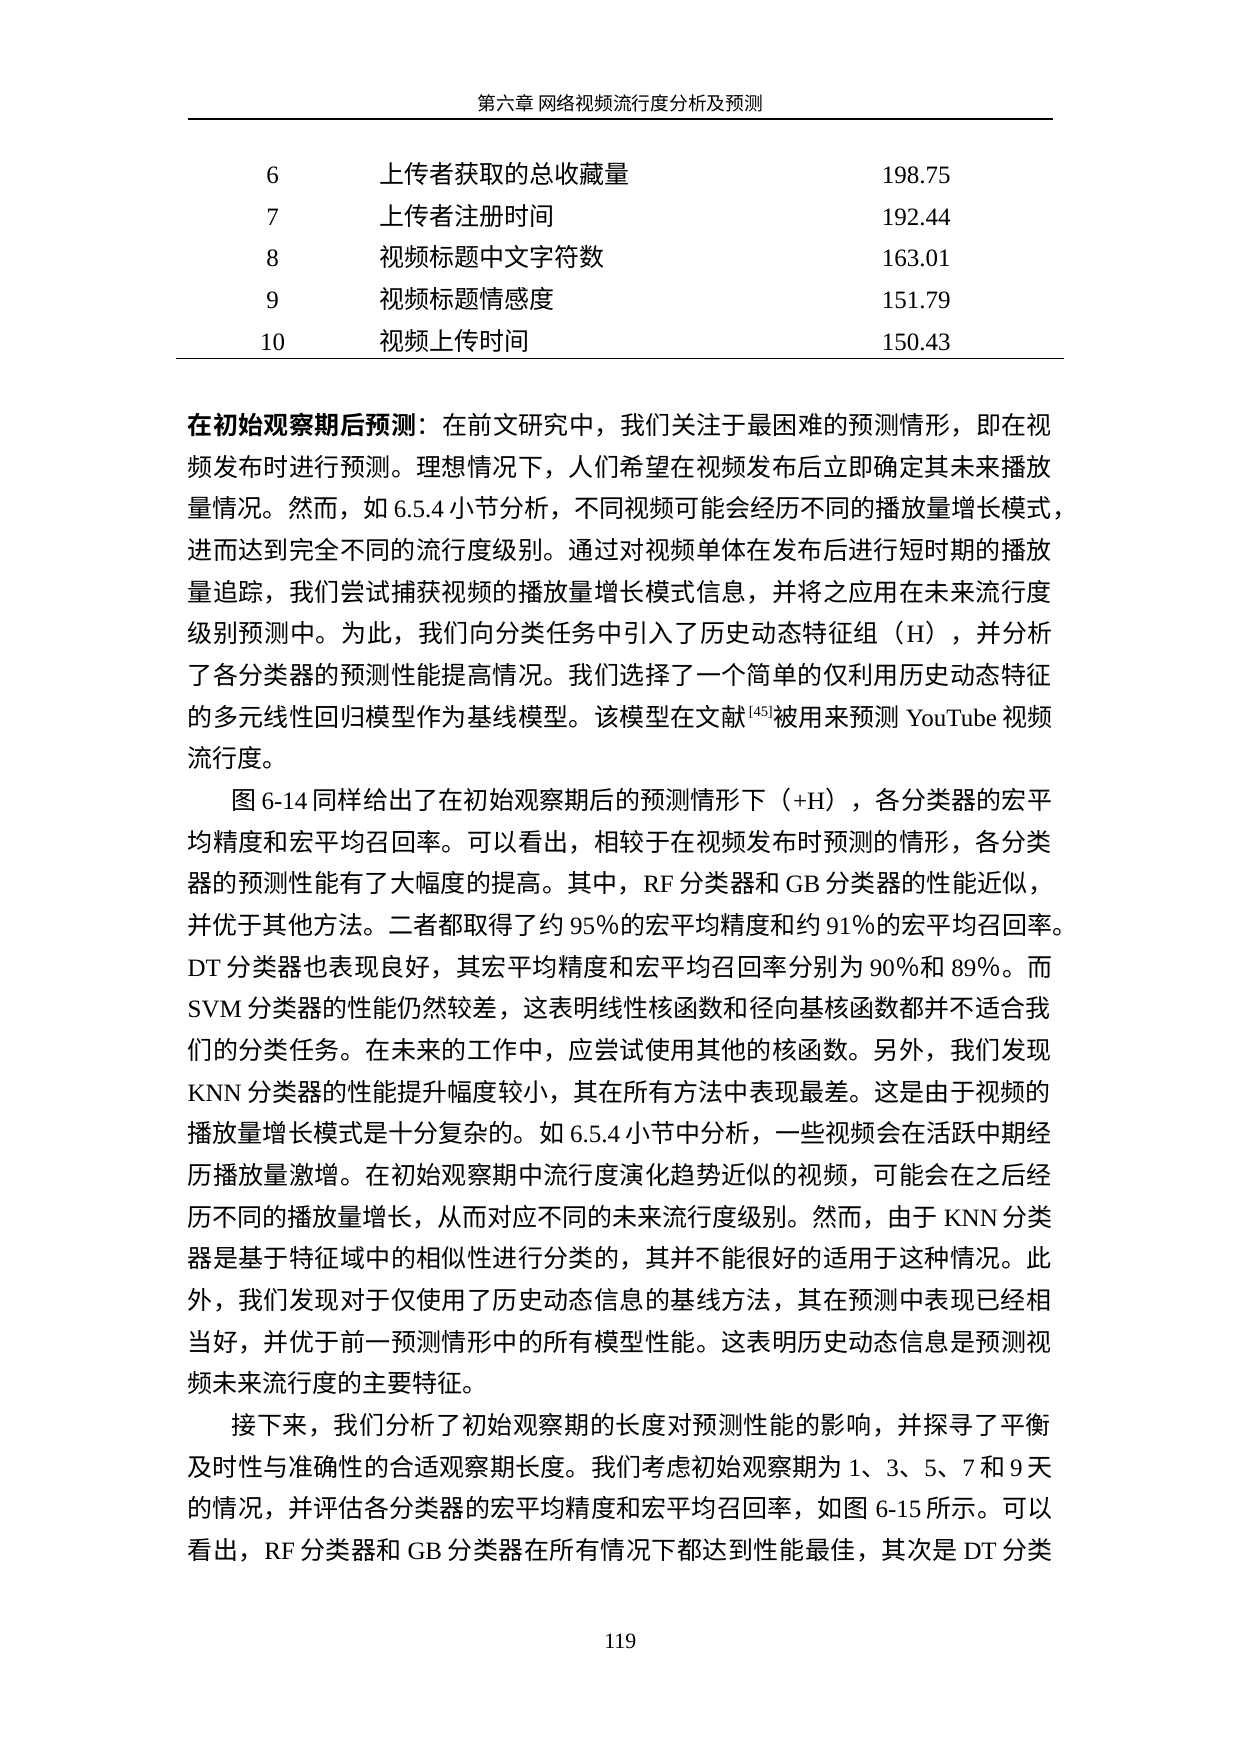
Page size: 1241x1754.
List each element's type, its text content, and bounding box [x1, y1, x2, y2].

table_cell 上传者获取的总收藏量 [368, 150, 768, 192]
table_cell 150.43 [768, 317, 1064, 358]
table_cell 192.44 [768, 192, 1064, 233]
table_cell 上传者注册时间 [368, 192, 768, 233]
table_cell 视频标题情感度 [368, 275, 768, 317]
table_cell 6 [176, 150, 368, 192]
table_cell 视频标题中文字符数 [368, 233, 768, 275]
table_cell 视频上传时间 [368, 317, 768, 358]
table_cell 151.79 [768, 275, 1064, 317]
text 在初始观察期后预测：在前文研究中，我们关注于最困难的预测情形，即在视频发布时进行预测。理想情况下，人们希望在视频发布后立即确定其未来播放量情况。然而，如6.5.4小节分析，不同视频可能会经历不同的播放量增长模式，进而达到完全不同的流行度级别。通过对视频单体在发布后进行短时期的播放量追踪，我们尝试捕获视频的播放量增长模式信息，并将之应用在未来流行度级别预测中。为此，我们向分类任务中引入了历史动态特征组（H），并分析了各分类器的预测性能提高情况。我们选择了一个简单的仅利用历史动态特征的多元线性回归模型作为基线模型。该模型在文献[45]被用来预测YouTube视频流行度。 [187, 401, 1053, 776]
text 图6-14同样给出了在初始观察期后的预测情形下（+H），各分类器的宏平均精度和宏平均召回率。可以看出，相较于在视频发布时预测的情形，各分类器的预测性能有了大幅度的提高。其中，RF分类器和GB分类器的性能近似，并优于其他方法。二者都取得了约95％的宏平均精度和约91％的宏平均召回率。DT分类器也表现良好，其宏平均精度和宏平均召回率分别为90％和89％。而SVM分类器的性能仍然较差，这表明线性核函数和径向基核函数都并不适合我们的分类任务。在未来的工作中，应尝试使用其他的核函数。另外，我们发现KNN分类器的性能提升幅度较小，其在所有方法中表现最差。这是由于视频的播放量增长模式是十分复杂的。如6.5.4小节中分析，一些视频会在活跃中期经历播放量激增。在初始观察期中流行度演化趋势近似的视频，可能会在之后经历不同的播放量增长，从而对应不同的未来流行度级别。然而，由于KNN分类器是基于特征域中的相似性进行分类的，其并不能很好的适用于这种情况。此外，我们发现对于仅使用了历史动态信息的基线方法，其在预测中表现已经相当好，并优于前一预测情形中的所有模型性能。这表明历史动态信息是预测视频未来流行度的主要特征。 [187, 776, 1053, 1401]
table_cell 198.75 [768, 150, 1064, 192]
table_cell 10 [176, 317, 368, 358]
table_cell 163.01 [768, 233, 1064, 275]
table_cell 8 [176, 233, 368, 275]
table_cell 7 [176, 192, 368, 233]
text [187, 1401, 1053, 1568]
table_cell 9 [176, 275, 368, 317]
